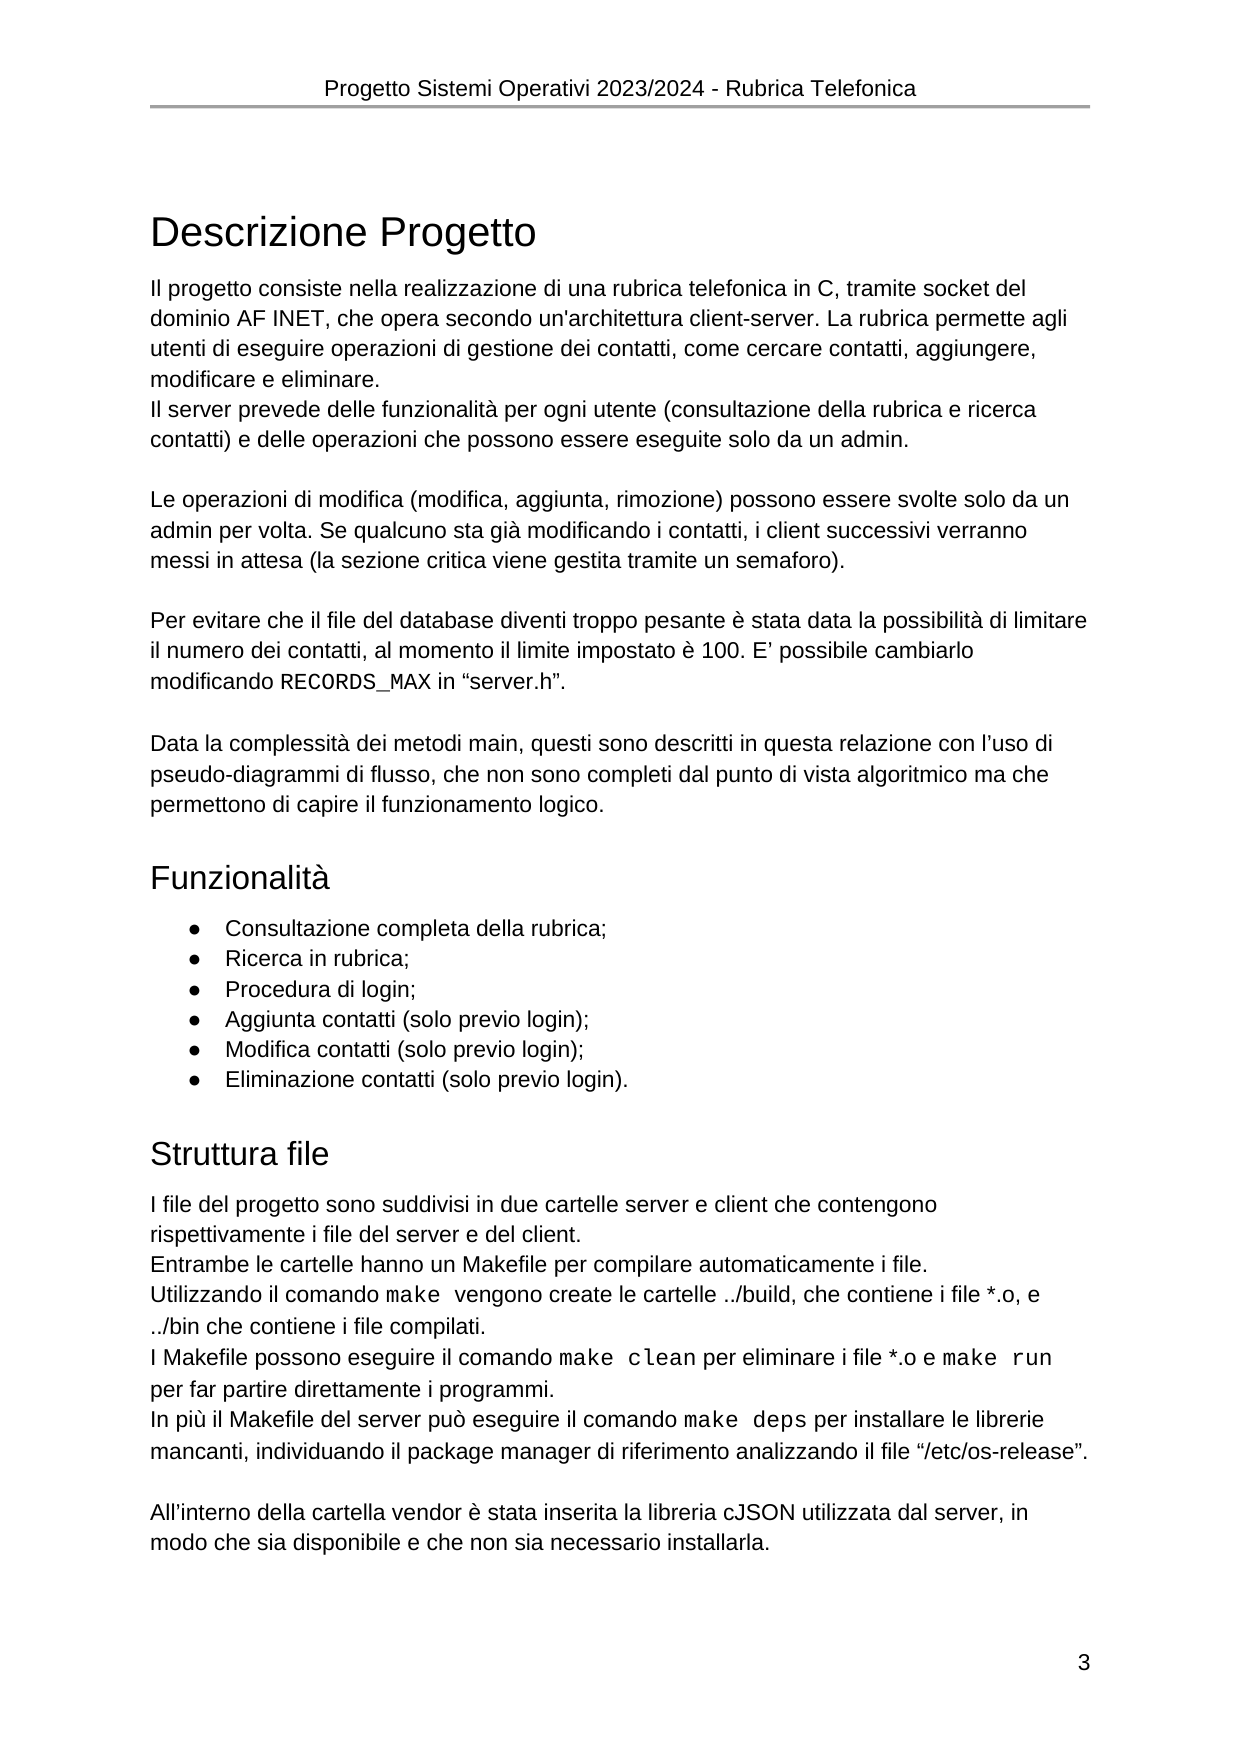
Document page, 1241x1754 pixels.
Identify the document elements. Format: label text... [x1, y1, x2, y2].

subtitle Struttura file [150, 1134, 1090, 1172]
list Modifica contatti (solo previo login); [187, 1036, 1090, 1062]
text Il progetto consiste nella realizzazione di una rubrica telefonica in C, tramite socket del dominio AF INET, che opera secondo un'architettura client-server. La rubrica permette agli utenti di eseguire operazioni di gestione dei contatti, come cercare contatti, aggiungere, modificare e eliminare. [150, 275, 1090, 392]
text Per evitare che il file del database diventi troppo pesante è stata data la possibilità di limitare il numero dei contatti, al momento il limite impostato è 100. E’ possibile cambiarlo modificando RECORDS_MAX in “server.h”. [150, 607, 1090, 696]
text Il server prevede delle funzionalità per ogni utente (consultazione della rubrica e ricerca contatti) e delle operazioni che possono essere eseguite solo da un admin. [150, 396, 1090, 452]
text Utilizzando il comando make vengono create le cartelle ../build, che contiene i file *.o, e ../bin che contiene i file compilati. [150, 1281, 1090, 1340]
text I file del progetto sono suddivisi in due cartelle server e client che contengono rispettivamente i file del server e del client. [150, 1191, 1090, 1247]
text Data la complessità dei metodi main, questi sono descritti in questa relazione con l’uso di pseudo-diagrammi di flusso, che non sono completi dal punto di vista algoritmico ma che permettono di capire il funzionamento logico. [150, 730, 1090, 817]
list Procedura di login; [187, 976, 1090, 1002]
text In più il Makefile del server può eseguire il comando make deps per installare le librerie mancanti, individuando il package manager di riferimento analizzando il file “/etc/os-release”. [150, 1406, 1090, 1464]
text Entrambe le cartelle hanno un Makefile per compilare automaticamente i file. [150, 1251, 1090, 1277]
text All’interno della cartella vendor è stata inserita la libreria cJSON utilizzata dal server, in modo che sia disponibile e che non sia necessario installarla. [150, 1498, 1090, 1555]
subtitle Funzionalità [150, 858, 1090, 897]
list Eliminazione contatti (solo previo login). [187, 1066, 1090, 1092]
text Le operazioni di modifica (modifica, aggiunta, rimozione) possono essere svolte solo da un admin per volta. Se qualcuno sta già modificando i contatti, i client successivi verranno messi in attesa (la sezione critica viene gestita tramite un semaforo). [150, 486, 1090, 573]
list Aggiunta contatti (solo previo login); [187, 1006, 1090, 1032]
list Consultazione completa della rubrica; [187, 915, 1090, 941]
text I Makefile possono eseguire il comando make clean per eliminare i file *.o e make run per far partire direttamente i programmi. [150, 1343, 1090, 1402]
list Ricerca in rubrica; [187, 945, 1090, 972]
subtitle Descrizione Progetto [150, 207, 1090, 255]
